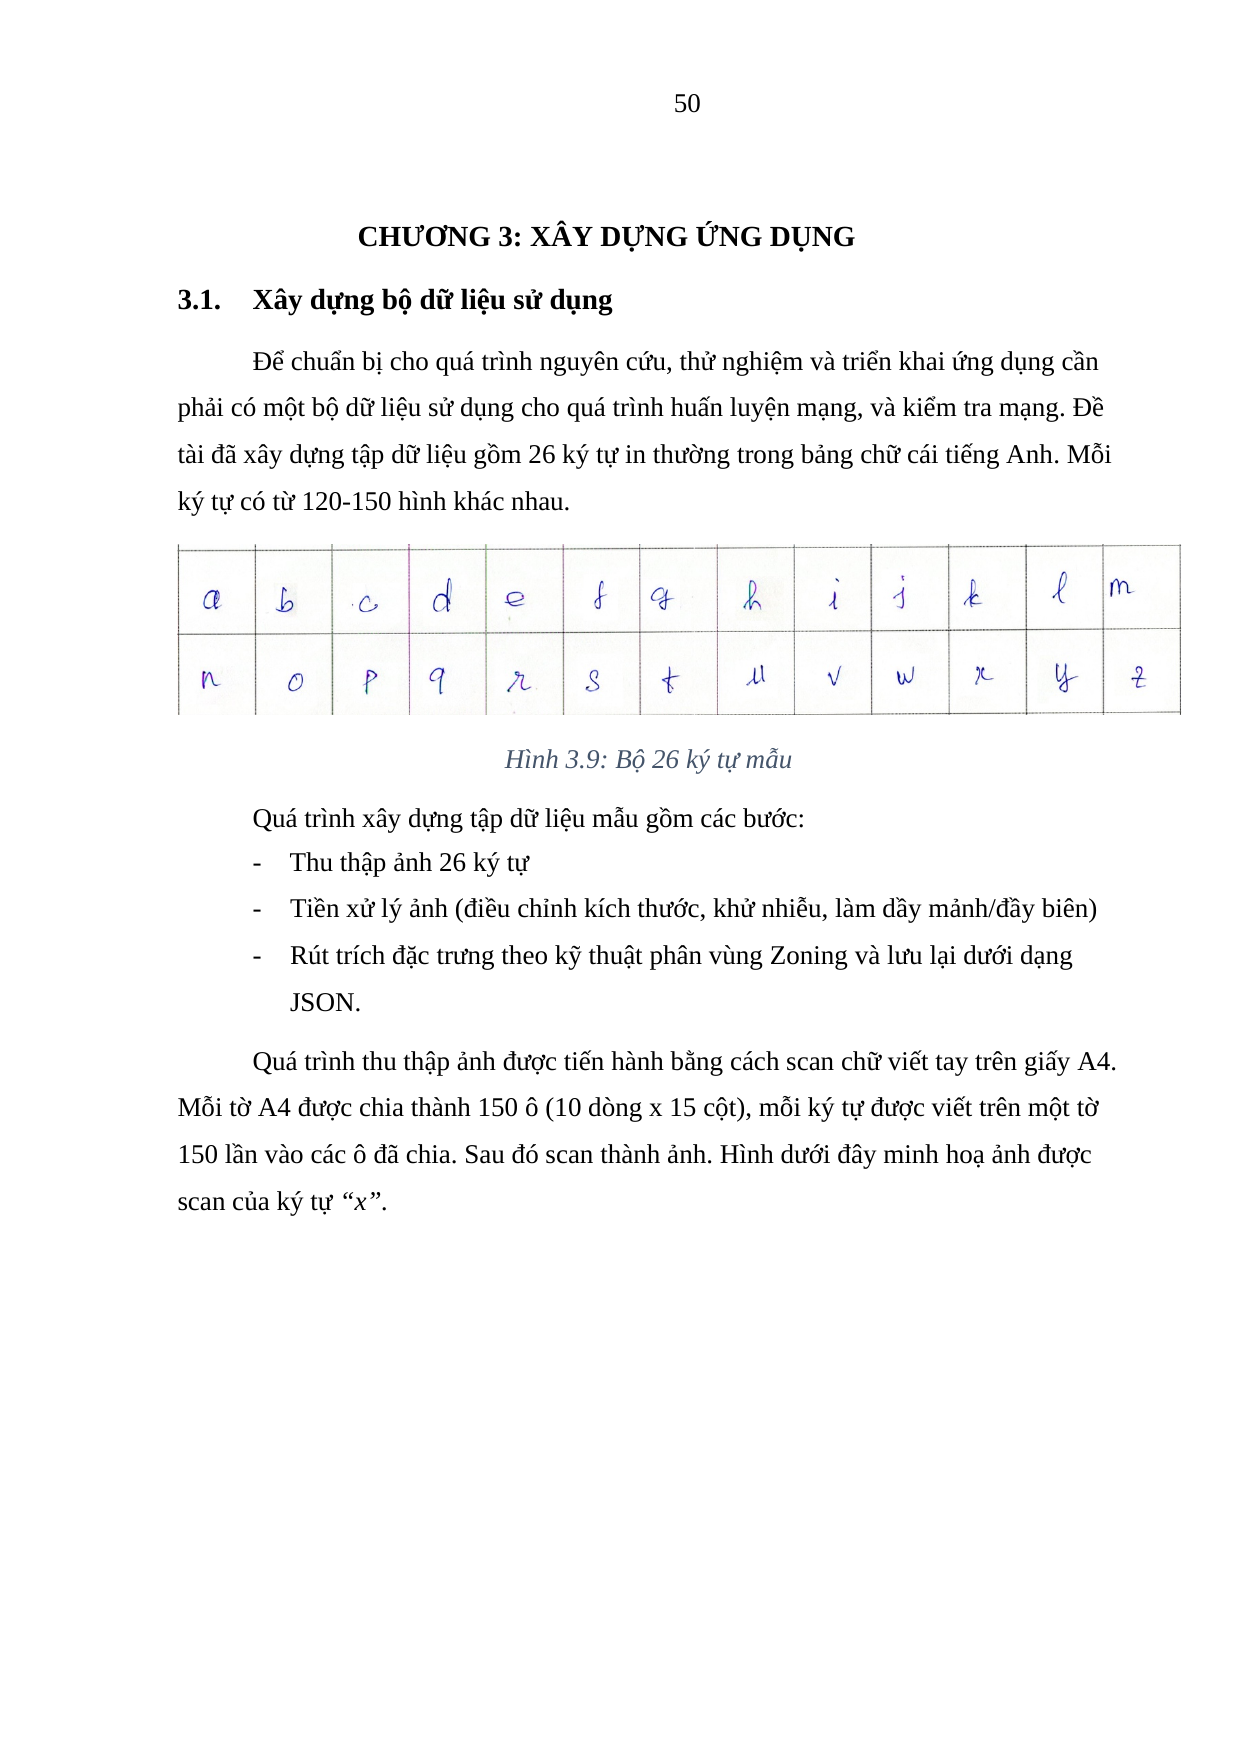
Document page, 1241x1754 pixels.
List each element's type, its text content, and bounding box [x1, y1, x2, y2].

list Thu thập ảnh 26 ký tự [252, 846, 1122, 877]
list Tiền xử lý ảnh (điều chỉnh kích thước, khử nhiễu, làm dầy mảnh/đầy biên) [252, 892, 1122, 923]
subtitle XÂY DỰNG ỨNG DỤNG [177, 219, 1122, 253]
list Rút trích đặc trưng theo kỹ thuật phân vùng Zoning và lưu lại dưới dạng JSON. [252, 939, 1122, 1017]
subtitle Xây dựng bộ dữ liệu sử dụng [177, 282, 1122, 316]
text Quá trình thu thập ảnh được tiến hành bằng cách scan chữ viết tay trên giấy A4. Mỗi tờ A4 được chia thành 150 ô (10 dòng x 15 cột), mỗi ký tự được viết trên một tờ 150 lần vào các ô đã chia. Sau đó scan thành ảnh. Hình dưới đây minh hoạ ảnh được scan của ký tự “x”. [177, 1045, 1122, 1216]
text Để chuẩn bị cho quá trình nguyên cứu, thử nghiệm và triển khai ứng dụng cần phải có một bộ dữ liệu sử dụng cho quá trình huấn luyện mạng, và kiểm tra mạng. Đề tài đã xây dựng tập dữ liệu gồm 26 ký tự in thường trong bảng chữ cái tiếng Anh. Mỗi ký tự có từ 120-150 hình khác nhau. [177, 345, 1122, 516]
text Quá trình xây dựng tập dữ liệu mẫu gồm các bước: [177, 802, 1122, 833]
picture [177, 544, 1182, 715]
